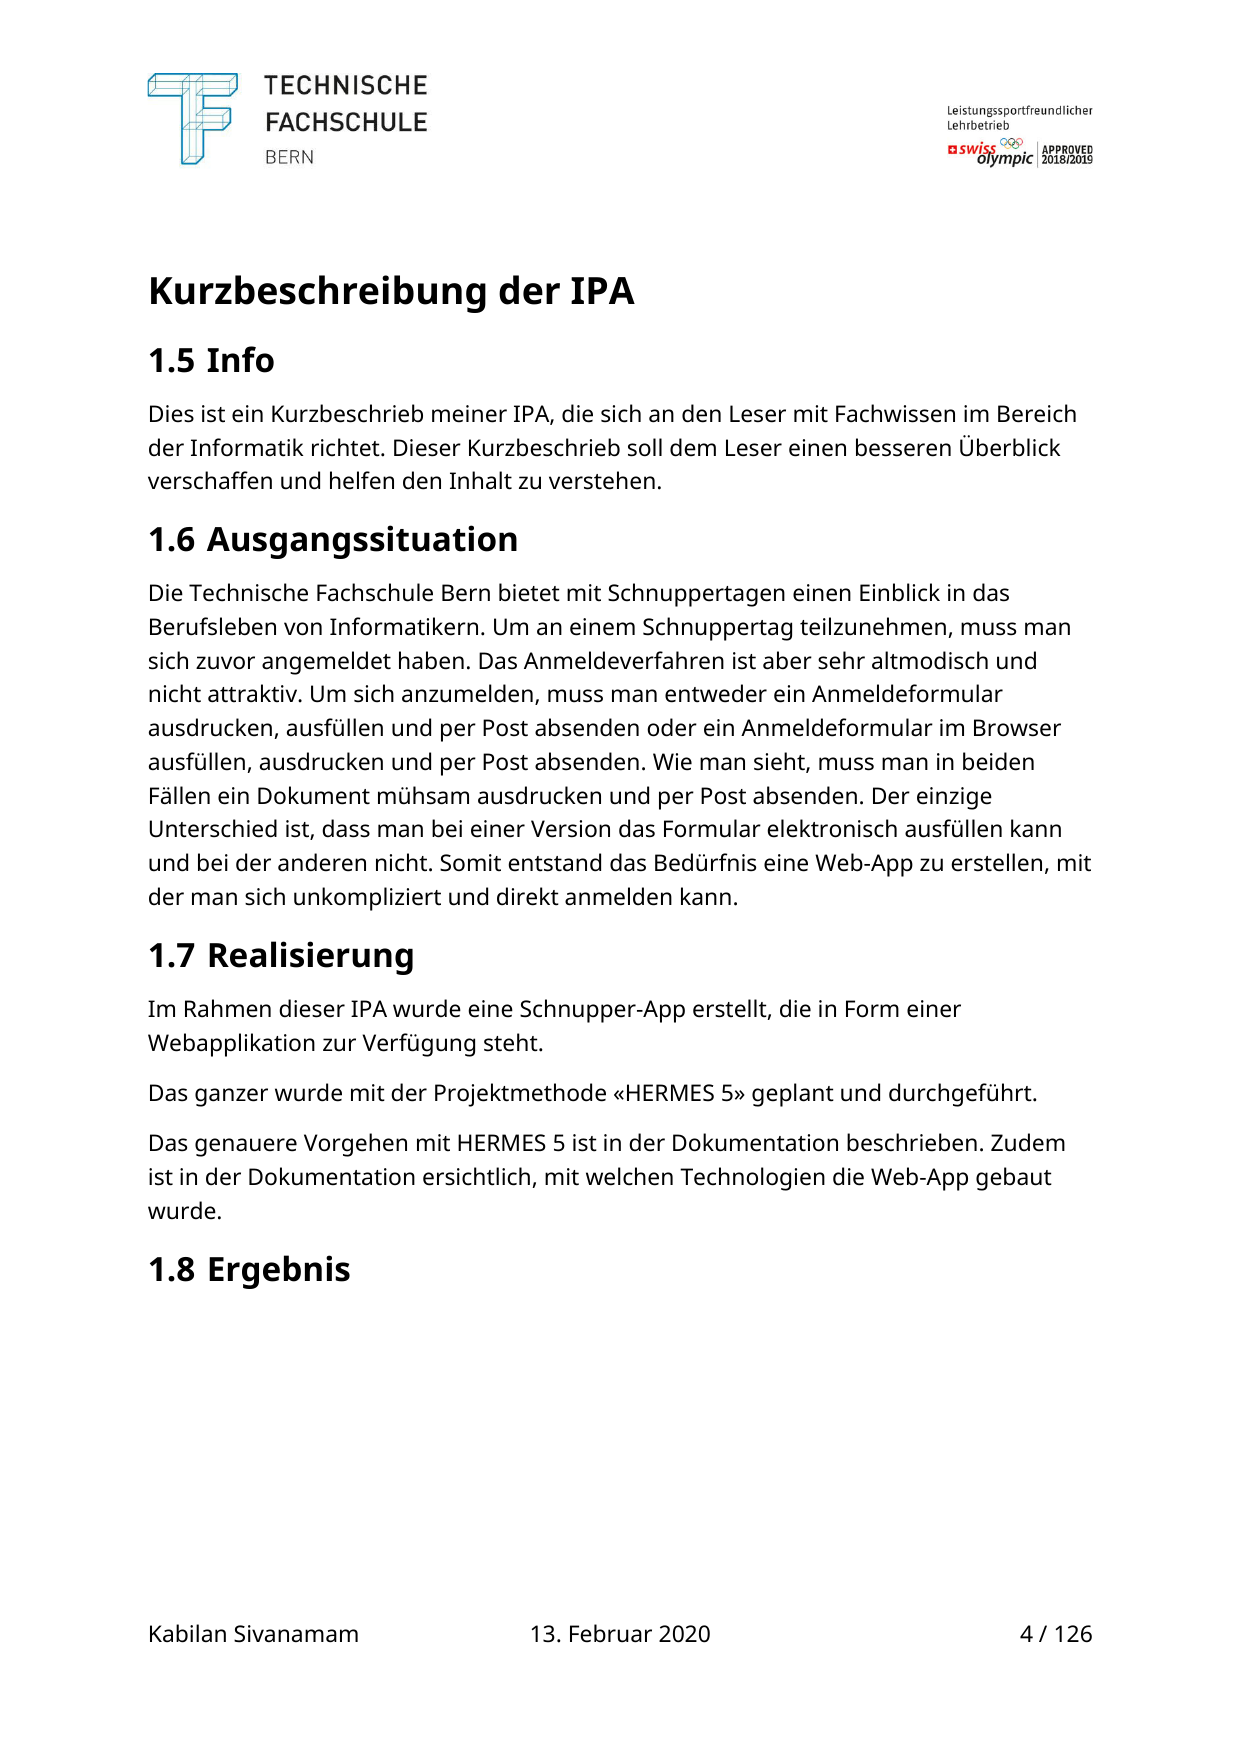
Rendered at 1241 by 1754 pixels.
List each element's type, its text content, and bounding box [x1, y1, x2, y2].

subtitle Kurzbeschreibung der IPA [148, 264, 1093, 316]
text Das genauere Vorgehen mit HERMES 5 ist in der Dokumentation beschrieben. Zudem ist in der Dokumentation ersichtlich, mit welchen Technologien die Web-App gebaut wurde. [148, 1127, 1093, 1226]
text Dies ist ein Kurzbeschrieb meiner IPA, die sich an den Leser mit Fachwissen im Bereich der Informatik richtet. Dieser Kurzbeschrieb soll dem Leser einen besseren Überblick verschaffen und helfen den Inhalt zu verstehen. [148, 398, 1093, 497]
subtitle Ergebnis [148, 1245, 1093, 1291]
text Die Technische Fachschule Bern bietet mit Schnuppertagen einen Einblick in das Berufsleben von Informatikern. Um an einem Schnuppertag teilzunehmen, muss man sich zuvor angemeldet haben. Das Anmeldeverfahren ist aber sehr altmodisch und nicht attraktiv. Um sich anzumelden, muss man entweder ein Anmeldeformular ausdrucken, ausfüllen und per Post absenden oder ein Anmeldeformular im Browser ausfüllen, ausdrucken und per Post absenden. Wie man sieht, muss man in beiden Fällen ein Dokument mühsam ausdrucken und per Post absenden. Der einzige Unterschied ist, dass man bei einer Version das Formular elektronisch ausfüllen kann und bei der anderen nicht. Somit entstand das Bedürfnis eine Web-App zu erstellen, mit der man sich unkompliziert und direkt anmelden kann. [148, 577, 1093, 912]
picture [147, 73, 1093, 196]
subtitle Info [148, 336, 1093, 382]
subtitle Realisierung [148, 931, 1093, 977]
text Das ganzer wurde mit der Projektmethode «HERMES 5» geplant und durchgeführt. [148, 1077, 1093, 1108]
subtitle Ausgangssituation [148, 516, 1093, 561]
text Im Rahmen dieser IPA wurde eine Schnupper-App erstellt, die in Form einer Webapplikation zur Verfügung steht. [148, 993, 1093, 1058]
